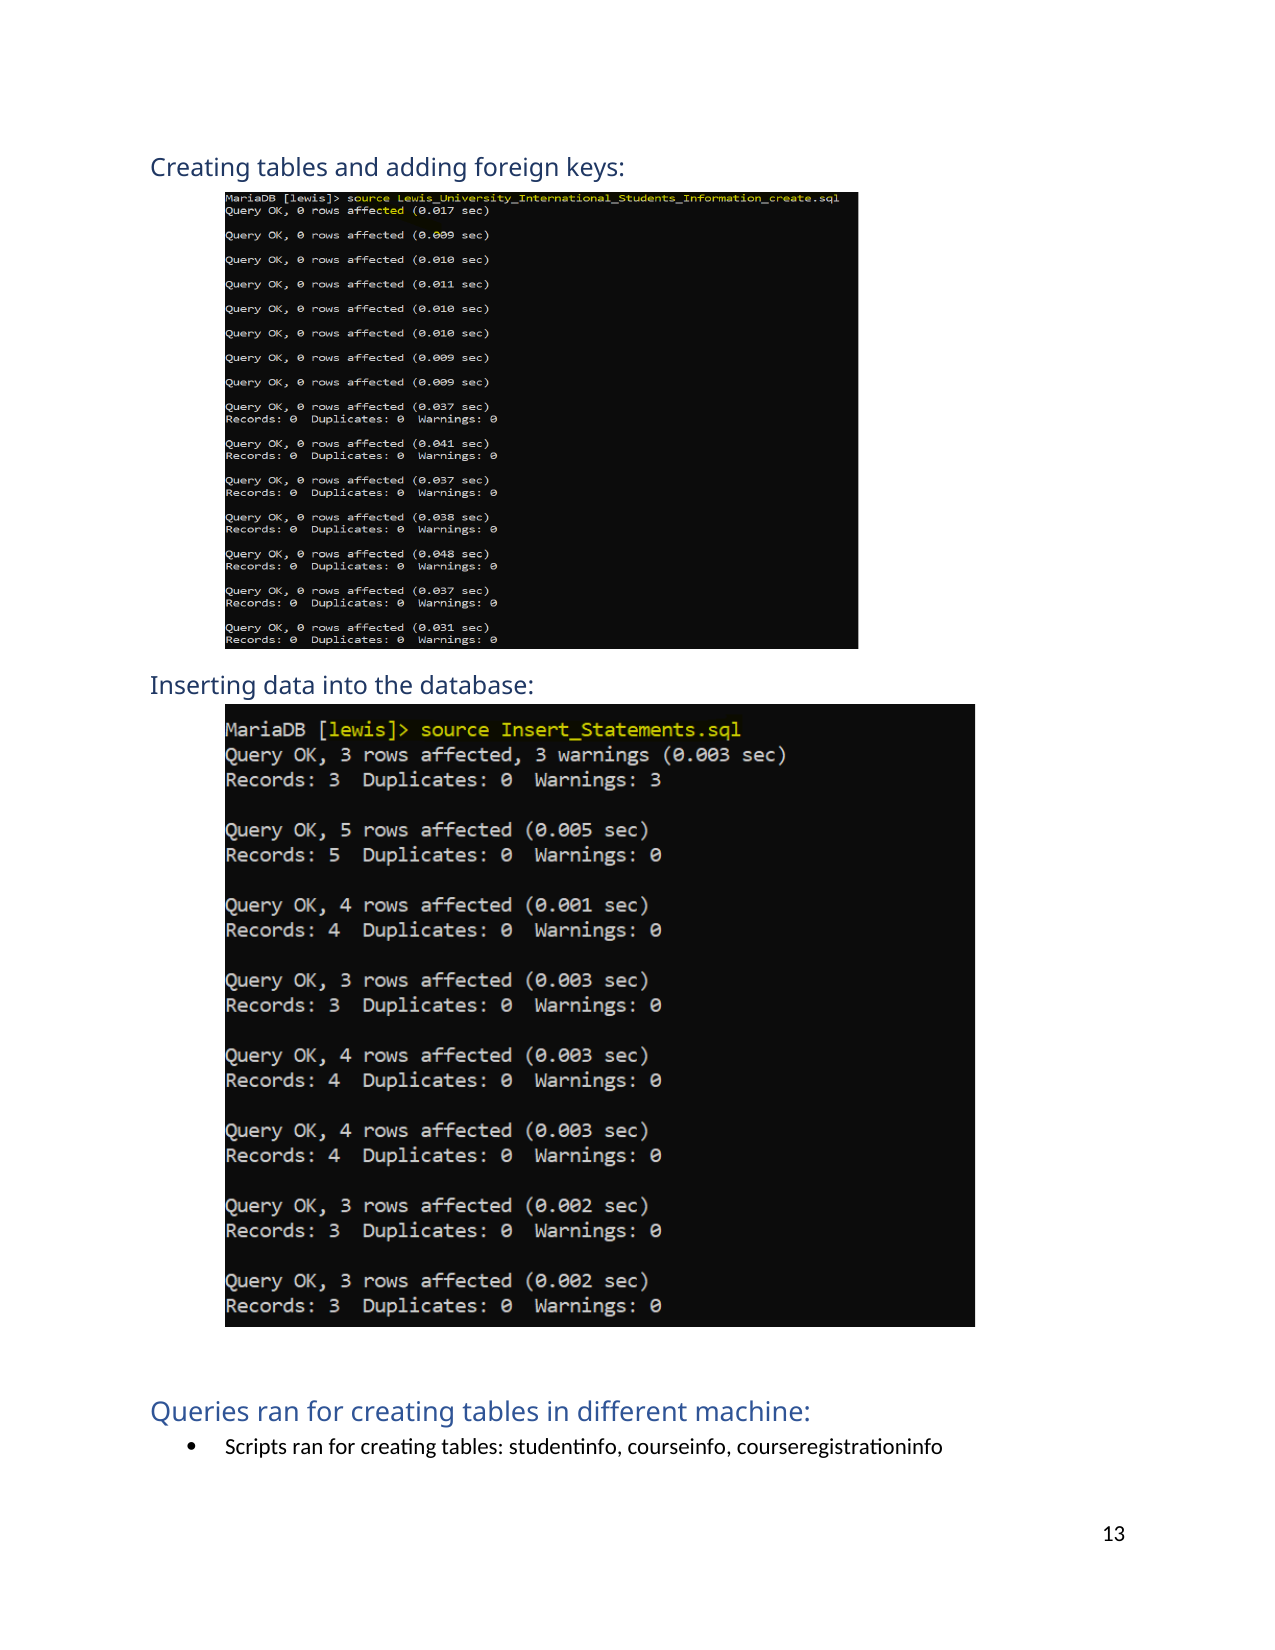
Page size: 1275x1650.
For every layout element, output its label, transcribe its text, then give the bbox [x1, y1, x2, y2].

list Scripts ran for creating tables: studentinfo, courseinfo, courseregistrationinfo [187, 1432, 1125, 1490]
picture [225, 704, 976, 1327]
picture [225, 186, 859, 649]
subtitle Queries ran for creating tables in different machine: [150, 1392, 1125, 1429]
subtitle Creating tables and adding foreign keys: [150, 150, 1125, 184]
subtitle Inserting data into the database: [150, 668, 1125, 702]
